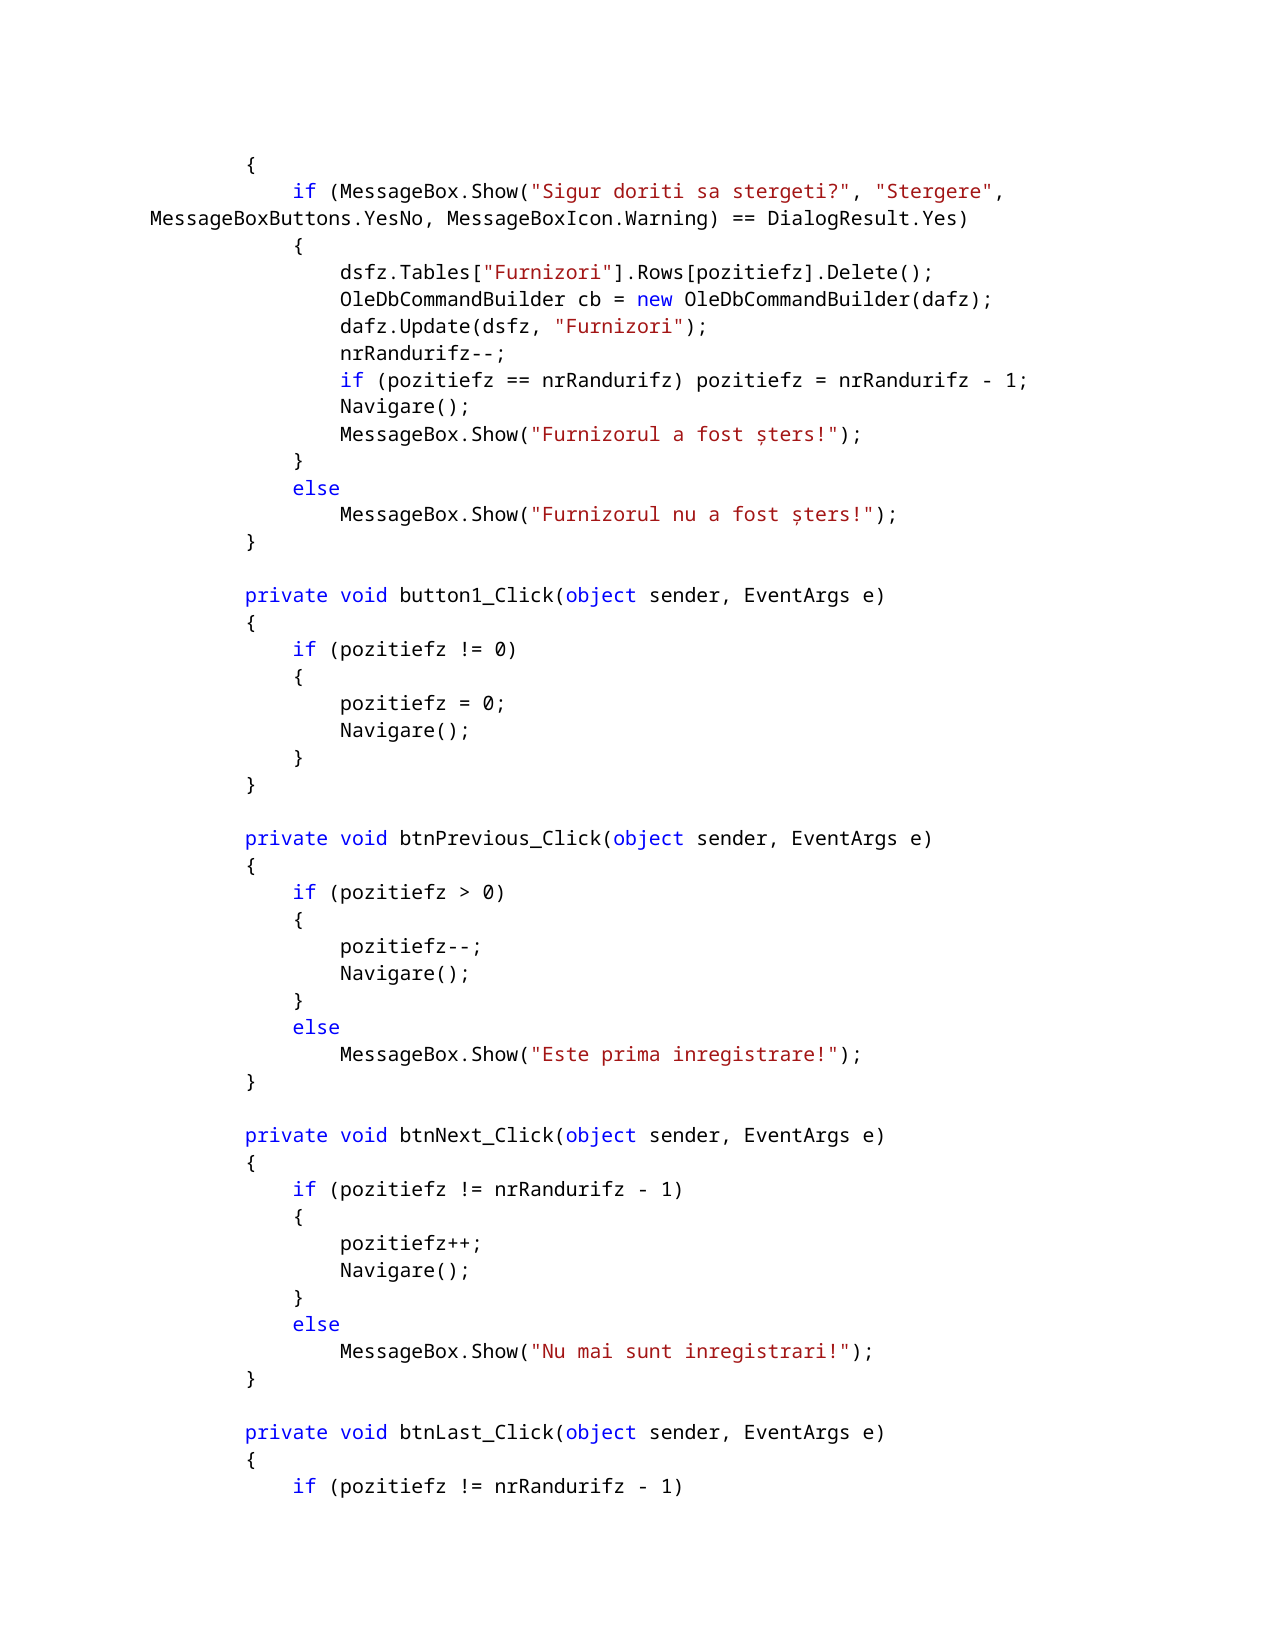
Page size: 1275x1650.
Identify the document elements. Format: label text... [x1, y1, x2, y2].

text if (pozitiefz > 0) [150, 878, 1125, 905]
text pozitiefz = 0; [150, 689, 1125, 717]
text MessageBox.Show("Furnizorul a fost șters!"); [150, 420, 1125, 447]
text } [150, 771, 1125, 797]
text dafz.Update(dsfz, "Furnizori"); [150, 312, 1125, 339]
text nrRandurifz--; [150, 339, 1125, 366]
text private void button1_Click(object sender, EventArgs e) [150, 582, 1125, 609]
text { [150, 231, 1125, 258]
text else [150, 474, 1125, 501]
text } [150, 528, 1125, 555]
text private void btnNext_Click(object sender, EventArgs e) [150, 1121, 1125, 1148]
text if (MessageBox.Show("Sigur doriti sa stergeti?", "Stergere", MessageBoxButtons.YesNo, MessageBoxIcon.Warning) == DialogResult.Yes) [150, 177, 1125, 231]
text { [150, 609, 1125, 636]
text private void btnLast_Click(object sender, EventArgs e) [150, 1418, 1125, 1445]
text if (pozitiefz != nrRandurifz - 1) [150, 1472, 1125, 1499]
text { [150, 1445, 1125, 1472]
text private void btnPrevious_Click(object sender, EventArgs e) [150, 824, 1125, 851]
text OleDbCommandBuilder cb = new OleDbCommandBuilder(dafz); [150, 285, 1125, 312]
text { [150, 150, 1125, 177]
text dsfz.Tables["Furnizori"].Rows[pozitiefz].Delete(); [150, 258, 1125, 285]
text if (pozitiefz != nrRandurifz - 1) [150, 1175, 1125, 1202]
text } [150, 986, 1125, 1013]
text } [150, 1067, 1125, 1094]
text } [150, 1364, 1125, 1391]
text MessageBox.Show("Nu mai sunt inregistrari!"); [150, 1337, 1125, 1364]
text Navigare(); [150, 959, 1125, 986]
text else [150, 1013, 1125, 1040]
text } [150, 447, 1125, 474]
text { [150, 1148, 1125, 1175]
text { [150, 905, 1125, 932]
text else [150, 1310, 1125, 1337]
text MessageBox.Show("Este prima inregistrare!"); [150, 1040, 1125, 1067]
text Navigare(); [150, 393, 1125, 420]
text if (pozitiefz == nrRandurifz) pozitiefz = nrRandurifz - 1; [150, 366, 1125, 393]
text } [150, 743, 1125, 771]
text pozitiefz--; [150, 932, 1125, 959]
text if (pozitiefz != 0) [150, 636, 1125, 663]
text { [150, 851, 1125, 878]
text MessageBox.Show("Furnizorul nu a fost șters!"); [150, 501, 1125, 528]
text Navigare(); [150, 1256, 1125, 1283]
text { [150, 1202, 1125, 1229]
text { [150, 663, 1125, 689]
text } [150, 1283, 1125, 1310]
text pozitiefz++; [150, 1229, 1125, 1256]
text Navigare(); [150, 717, 1125, 743]
